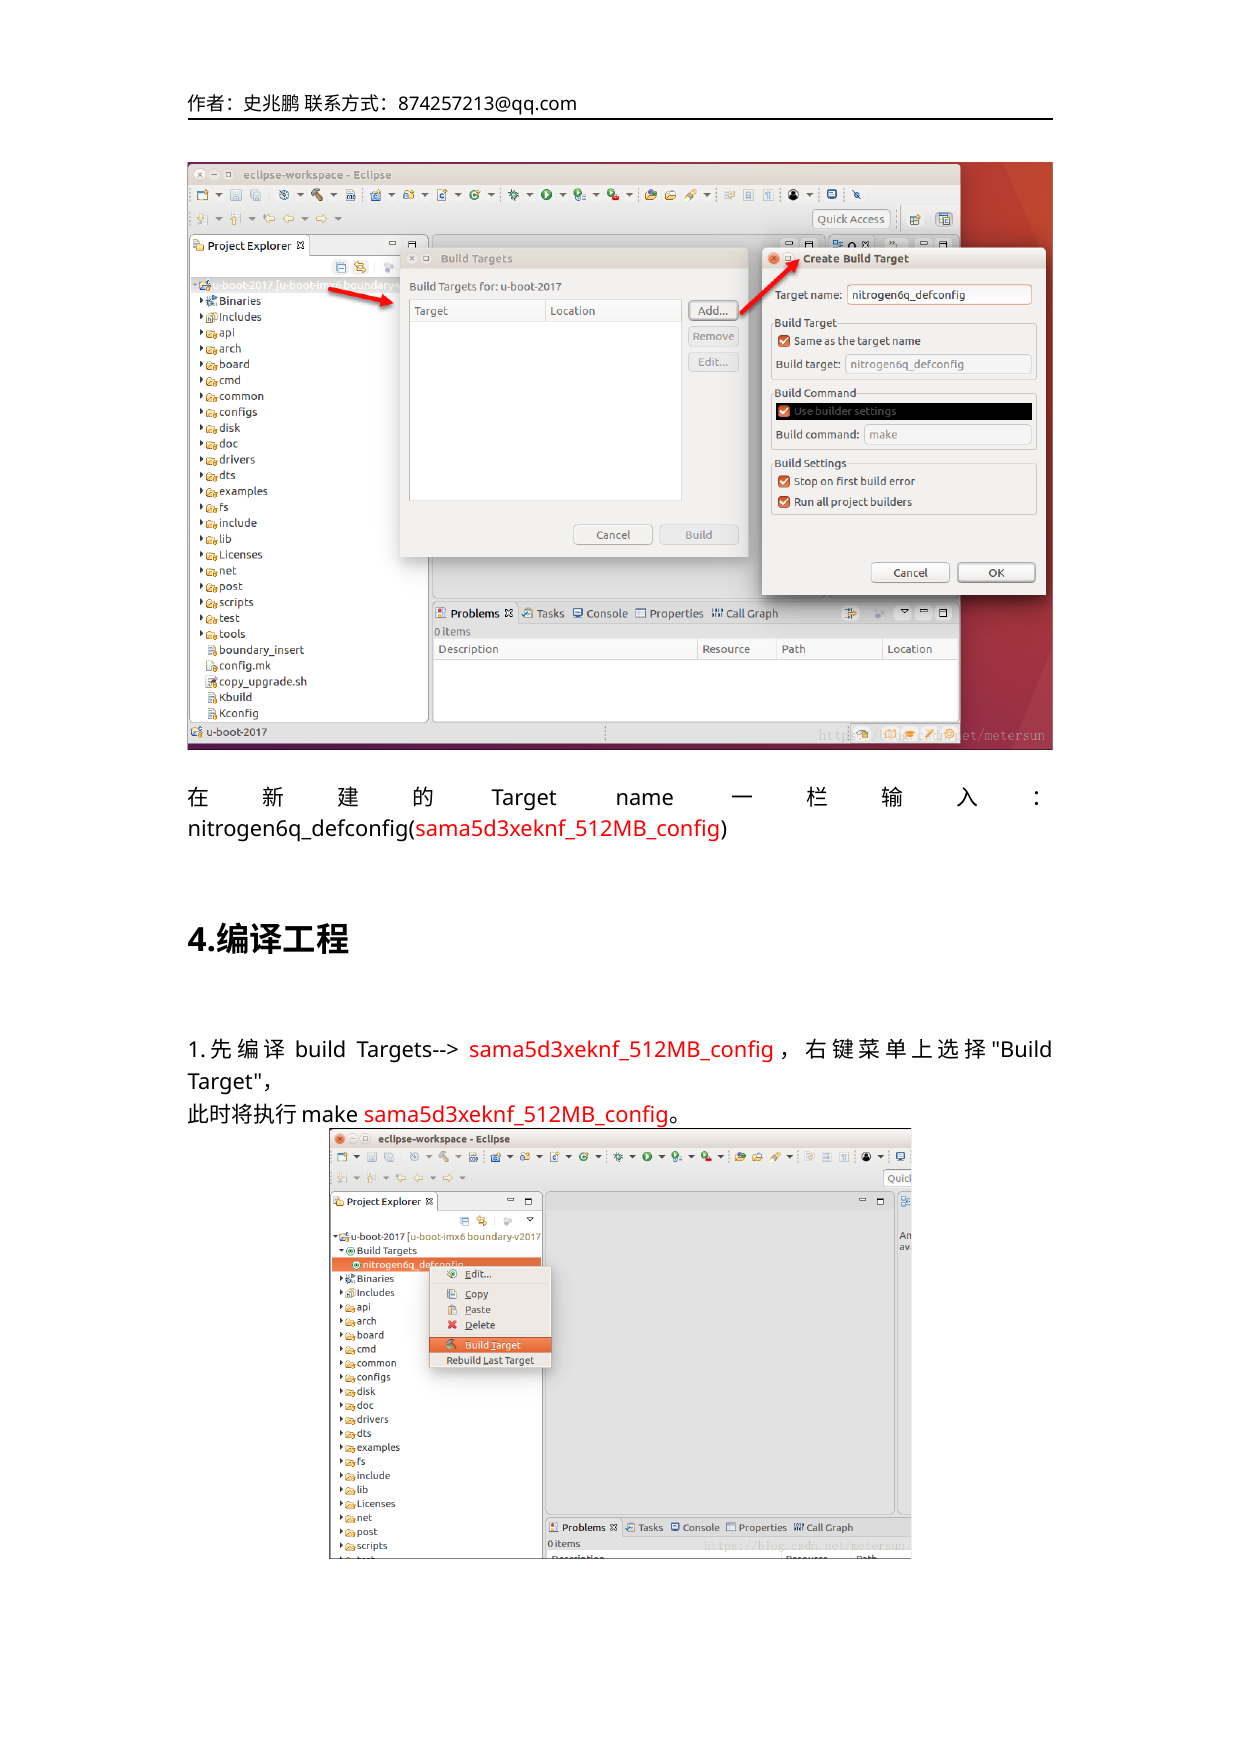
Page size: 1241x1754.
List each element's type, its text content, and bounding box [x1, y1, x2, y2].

picture [329, 1128, 912, 1559]
text 1.先编译build Targets--> sama5d3xeknf_512MB_config，右键菜单上选择"Build Target"， [187, 1031, 1053, 1096]
text 在新建的Target name一栏输入：nitrogen6q_defconfig(sama5d3xeknf_512MB_config) [187, 779, 1053, 844]
subtitle 4.编译工程 [187, 904, 1053, 969]
picture [187, 162, 1053, 750]
text 此时将执行make sama5d3xeknf_512MB_config。 [187, 1096, 1053, 1129]
